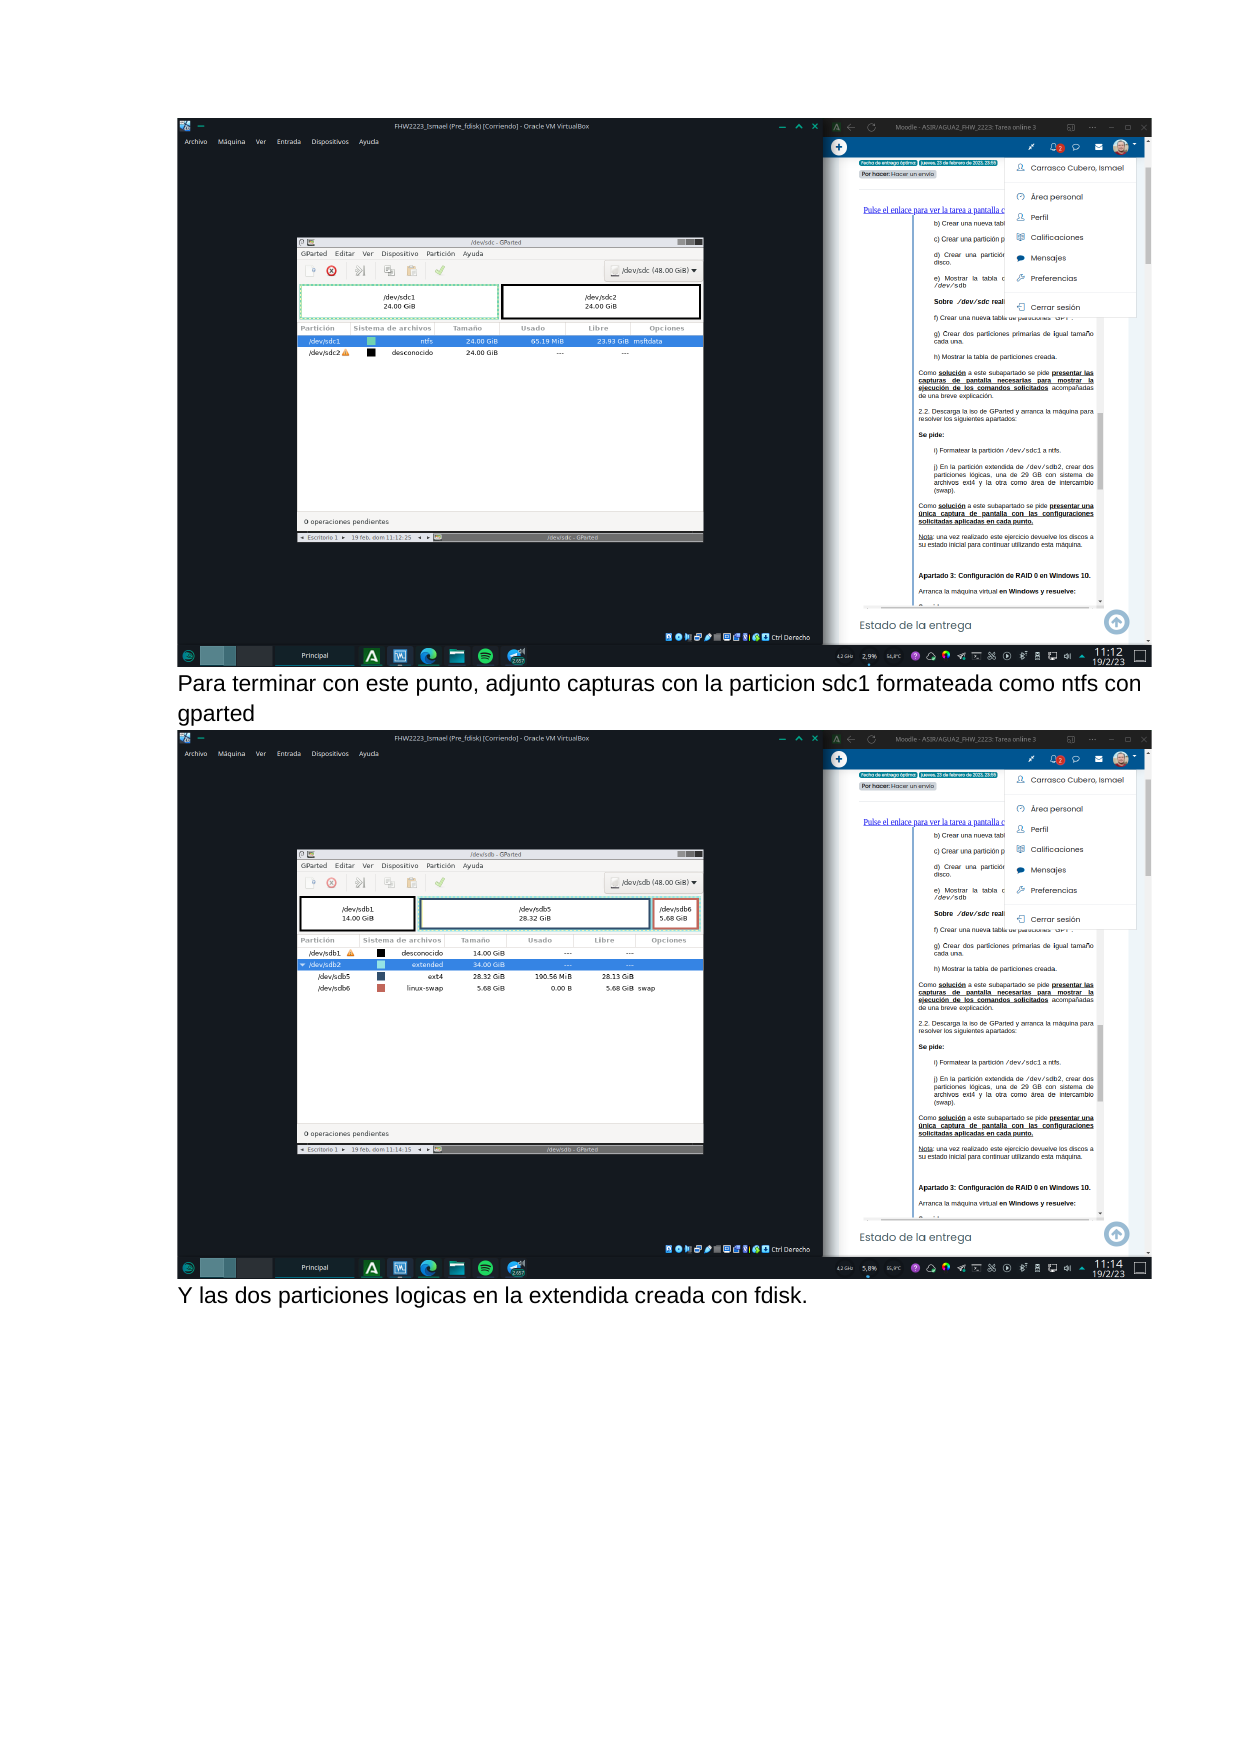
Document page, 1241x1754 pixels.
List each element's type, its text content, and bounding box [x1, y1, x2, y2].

text Para terminar con este punto, adjunto capturas con la particion sdc1 formateada como ntfs con gpartedY las dos particiones logicas en la extendida creada con fdisk. [177, 1279, 1152, 1309]
text Para terminar con este punto, adjunto capturas con la particion sdc1 formateada como ntfs con gpartedY las dos particiones logicas en la extendida creada con fdisk. [177, 667, 1152, 730]
picture [177, 118, 1152, 667]
picture [177, 730, 1152, 1279]
